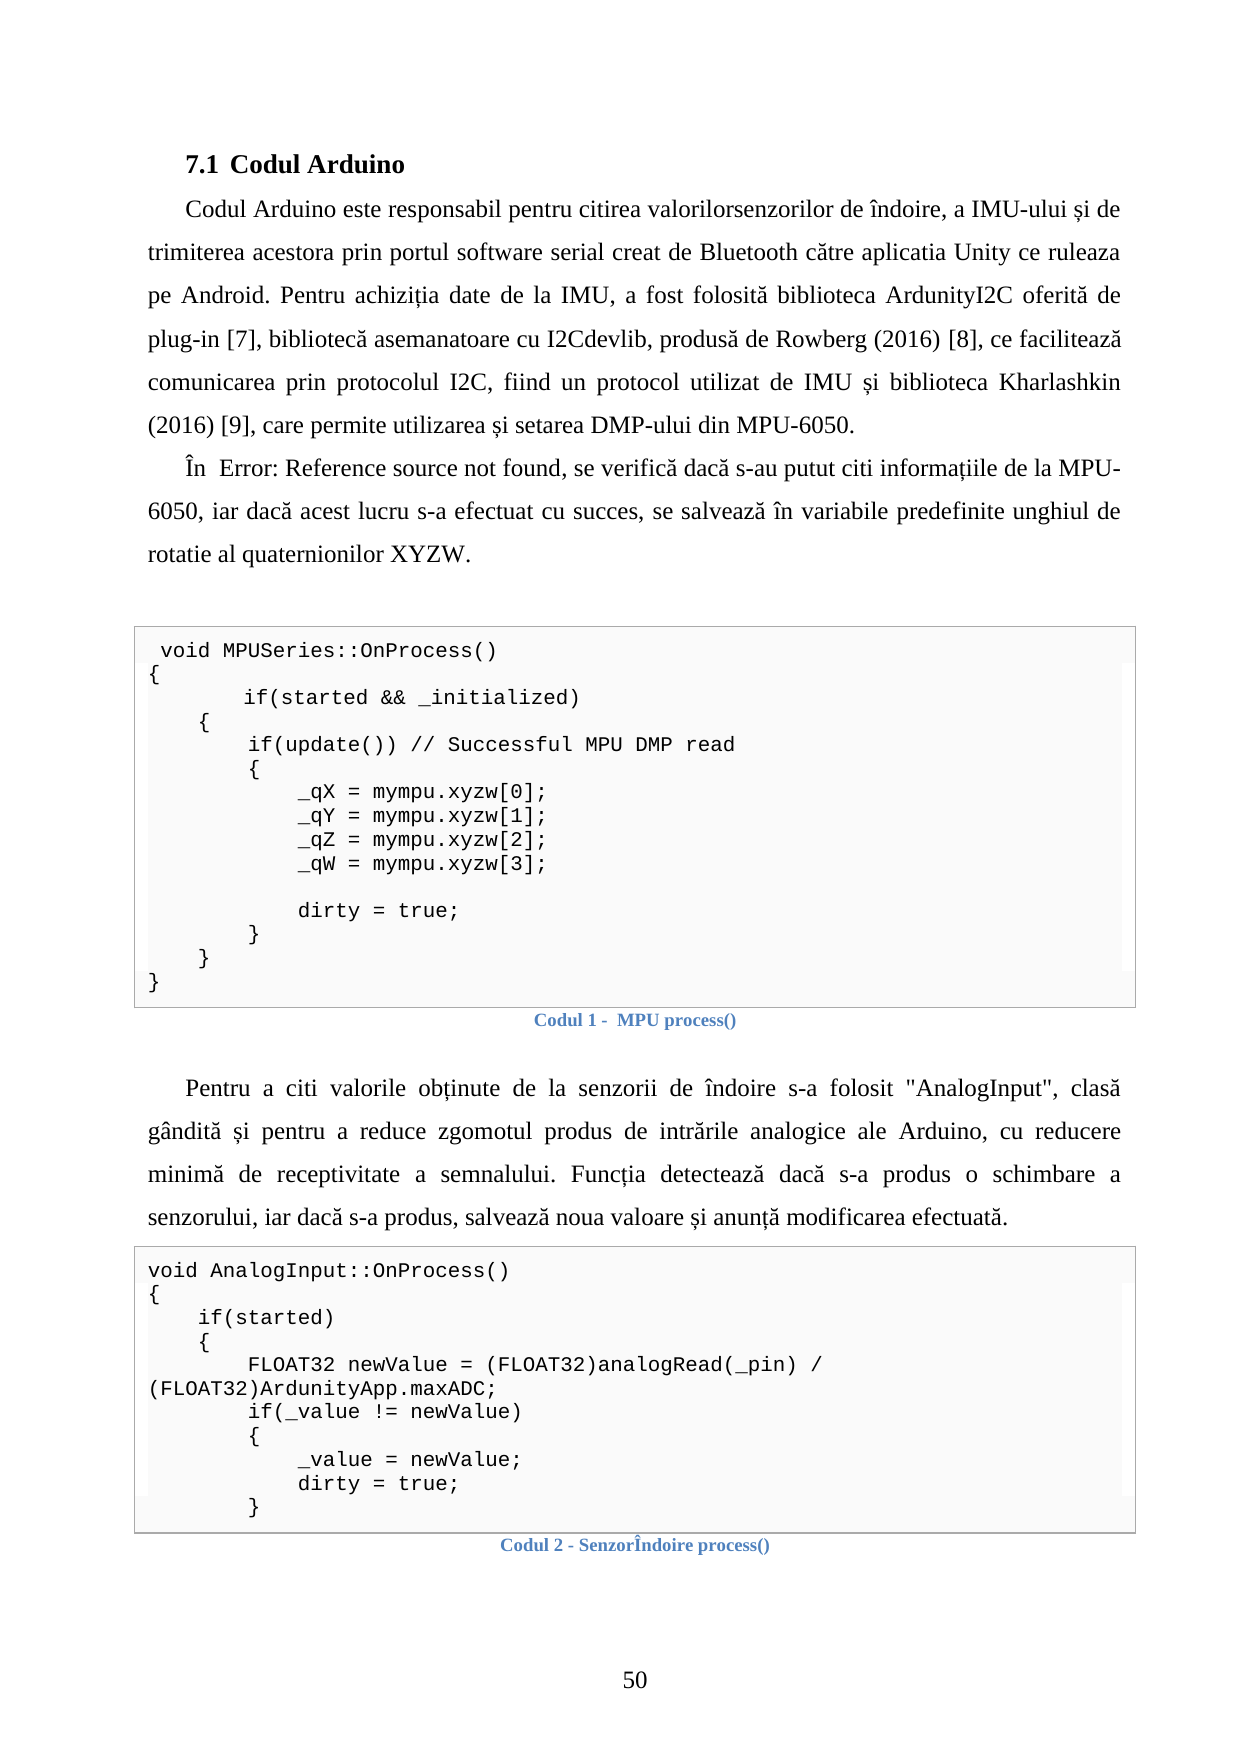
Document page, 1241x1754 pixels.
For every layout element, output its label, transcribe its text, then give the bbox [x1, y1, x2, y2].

text { [148, 663, 1122, 687]
text if(update()) // Successful MPU DMP read [148, 734, 1122, 758]
text _qW = mympu.xyzw[3]; [148, 852, 1122, 876]
text _qX = mympu.xyzw[0]; [148, 782, 1122, 805]
subtitle Codul Arduino [185, 148, 1122, 179]
text } [135, 957, 1135, 1007]
text } [148, 923, 1122, 947]
text Codul Arduino este responsabil pentru citirea valorilorsenzorilor de îndoire, a IMU-ului și de trimiterea acestora prin portul software serial creat de Bluetooth către aplicatia Unity ce ruleaza pe Android. Pentru achiziția date de la IMU, a fost folosită biblioteca ArdunityI2C oferită de plug-in, bibliotecă asemanatoare cu I2Cdevlib, produsă de Rowberg (2016), ce facilitează comunicarea prin protocolul I2C, fiind un protocol utilizat de IMU și biblioteca Kharlashkin (2016) , care permite utilizarea și setarea DMP-ului din MPU-6050. [148, 194, 1122, 439]
text { [148, 1425, 1122, 1449]
text if(started && _initialized) [148, 687, 1122, 711]
text void MPUSeries::OnProcess() [135, 627, 1135, 663]
text Codul 2 - SenzorÎndoire process() [148, 1534, 1122, 1555]
text { [148, 711, 1122, 734]
text { [148, 758, 1122, 782]
text FLOAT32 newValue = (FLOAT32)analogRead(_pin) / (FLOAT32)ArdunityApp.maxADC; [148, 1354, 1122, 1402]
text Codul 1 - MPU process() [148, 1008, 1122, 1030]
text void AnalogInput::OnProcess() [135, 1247, 1135, 1283]
text { [148, 1331, 1122, 1354]
text Pentru a citi valorile obținute de la senzorii de îndoire s-a folosit "AnalogInput", clasă gândită și pentru a reduce zgomotul produs de intrările analogice ale Arduino, cu reducere minimă de receptivitate a semnalului. Funcția detectează dacă s-a produs o schimbare a senzorului, iar dacă s-a produs, salvează noua valoare și anunță modificarea efectuată. [148, 1073, 1122, 1231]
text } [135, 1482, 1135, 1532]
text _value = newValue; [148, 1449, 1122, 1472]
text _qZ = mympu.xyzw[2]; [148, 829, 1122, 852]
text if(_value != newValue) [148, 1402, 1122, 1425]
text if(started) [148, 1307, 1122, 1331]
text _qY = mympu.xyzw[1]; [148, 805, 1122, 829]
text { [148, 1283, 1122, 1307]
text dirty = true; [148, 900, 1122, 923]
